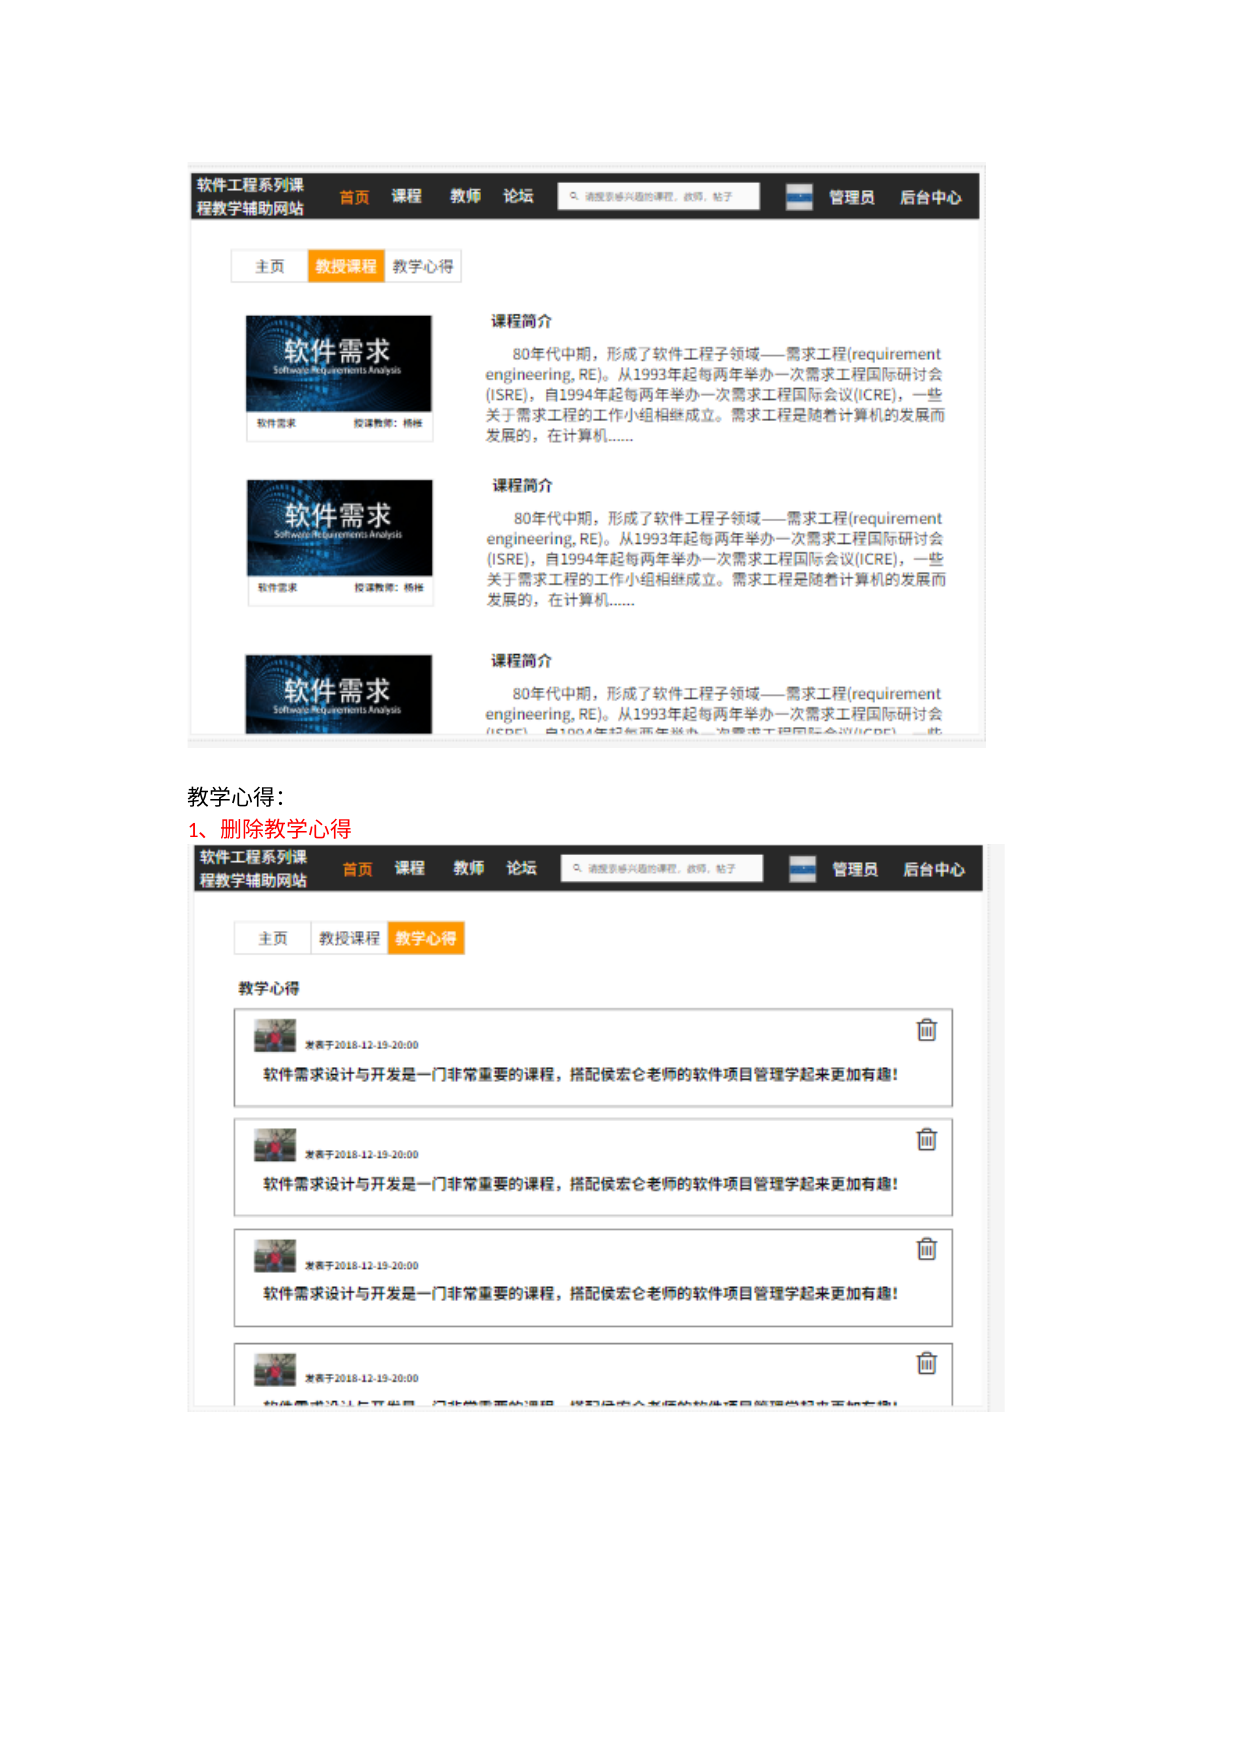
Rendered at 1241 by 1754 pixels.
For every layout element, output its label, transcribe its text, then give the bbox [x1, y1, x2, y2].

text 教学心得： [187, 779, 1053, 812]
picture [187, 162, 986, 748]
text 1、删除教学心得 [187, 812, 1053, 844]
picture [187, 844, 1005, 1412]
